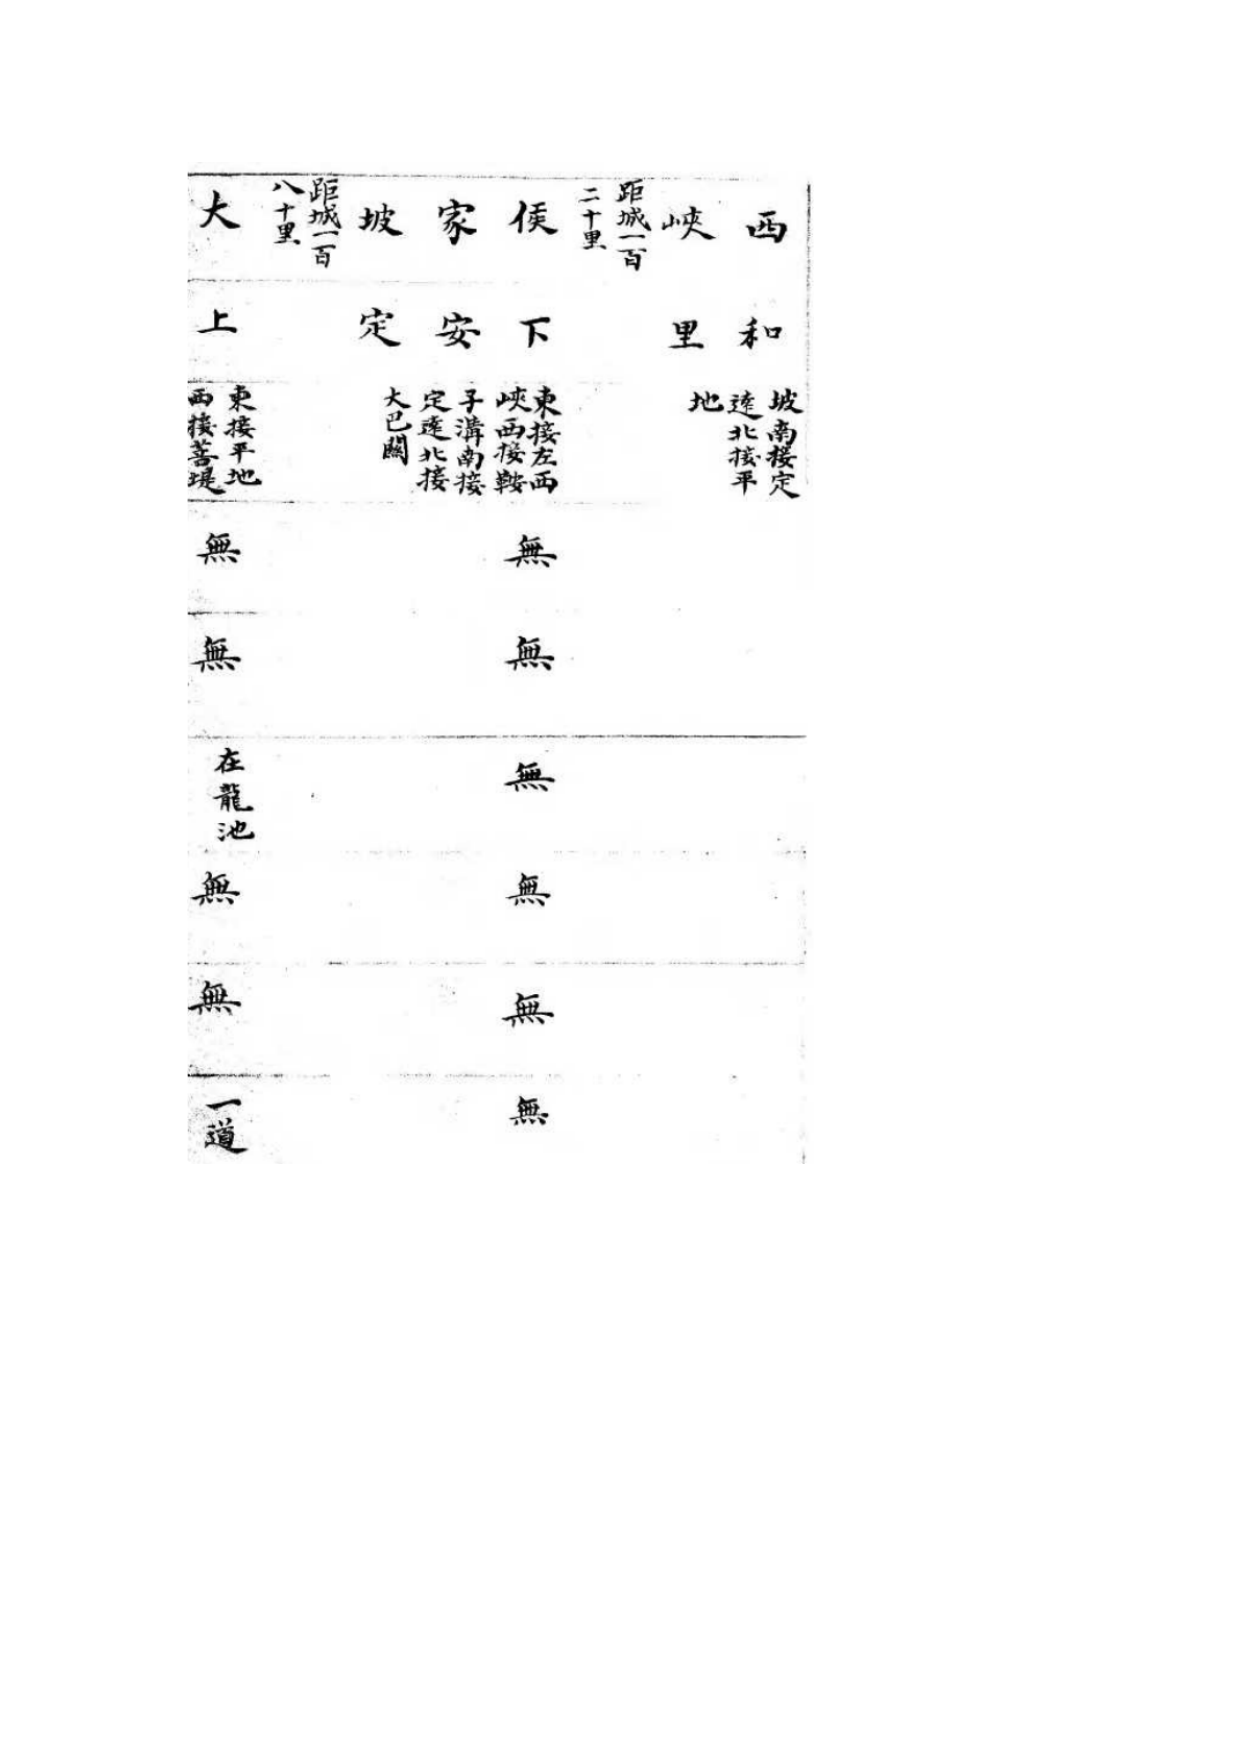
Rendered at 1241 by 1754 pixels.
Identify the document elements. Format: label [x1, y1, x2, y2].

picture [187, 162, 814, 1164]
